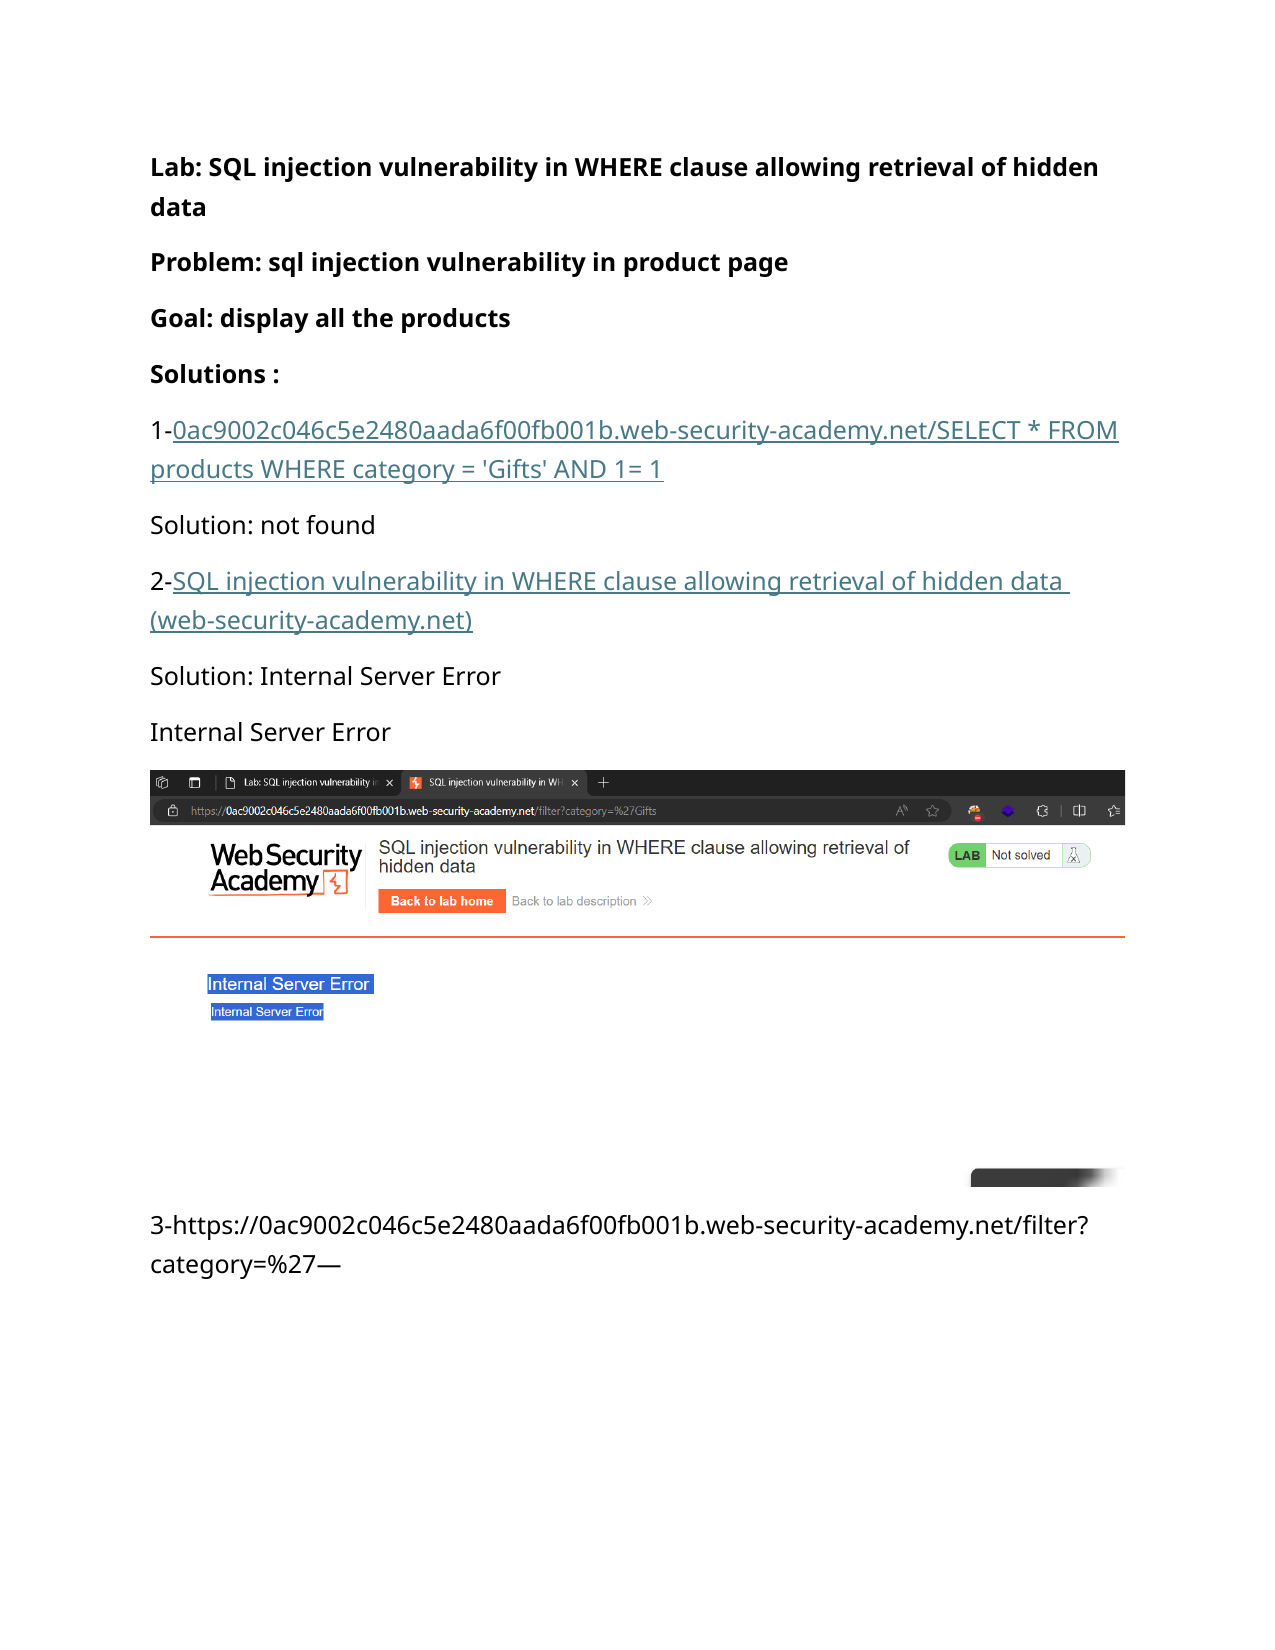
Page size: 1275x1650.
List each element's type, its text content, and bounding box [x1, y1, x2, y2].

text Lab: SQL injection vulnerability in WHERE clause allowing retrieval of hidden data [150, 150, 1125, 223]
text Problem: sql injection vulnerability in product page [150, 245, 1125, 279]
text Solution: Internal Server Error [150, 658, 1125, 692]
picture [150, 770, 1125, 1187]
text Solution: not found [150, 507, 1125, 542]
text 3-https://0ac9002c046c5e2480aada6f00fb001b.web-security-academy.net/filter?category=%27— [150, 1208, 1125, 1281]
text Internal Server Error [150, 714, 1125, 748]
text 1-0ac9002c046c5e2480aada6f00fb001b.web-security-academy.net/SELECT * FROM products WHERE category = 'Gifts' AND 1= 1 [150, 412, 1125, 486]
text Goal: display all the products [150, 301, 1125, 335]
text Solutions : [150, 357, 1125, 391]
text 2-SQL injection vulnerability in WHERE clause allowing retrieval of hidden data (web-security-academy.net) [150, 563, 1125, 637]
